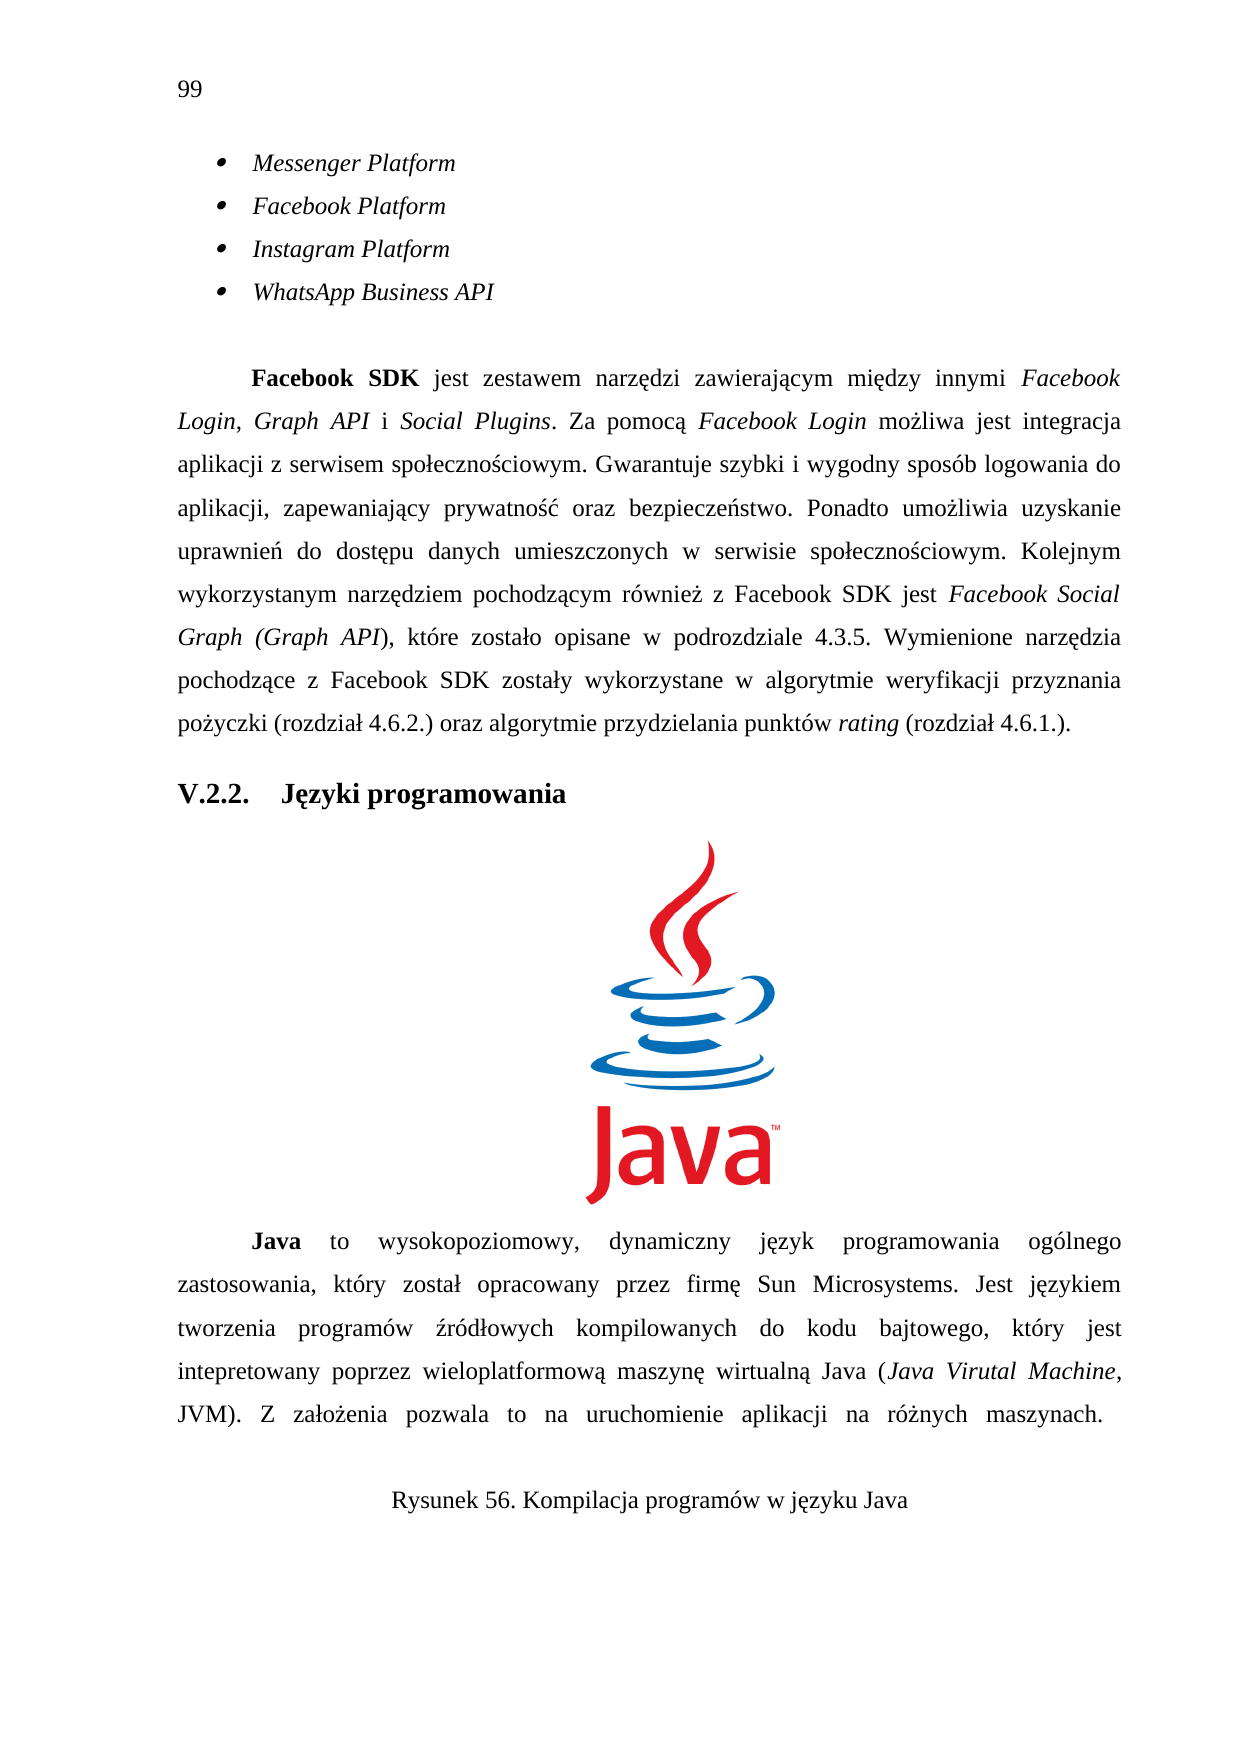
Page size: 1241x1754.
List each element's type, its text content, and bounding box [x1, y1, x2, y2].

text Facebook SDK jest zestawem narzędzi zawierającym między innymi Facebook Login, Graph API i Social Plugins. Za pomocą Facebook Login możliwa jest integracja aplikacji z serwisem społecznościowym. Gwarantuje szybki i wygodny sposób logowania do aplikacji, zapewaniający prywatność oraz bezpieczeństwo. Ponadto umożliwia uzyskanie uprawnień do dostępu danych umieszczonych w serwisie społecznościowym. Kolejnym wykorzystanym narzędziem pochodzącym również z Facebook SDK jest Facebook Social Graph (Graph API), które zostało opisane w podrozdziale 4.3.5. Wymienione narzędzia pochodzące z Facebook SDK zostały wykorzystane w algorytmie weryfikacji przyznania pożyczki (rozdział 4.6.2.) oraz algorytmie przydzielania punktów rating (rozdział 4.6.1.). [177, 363, 1122, 737]
text Java to wysokopoziomowy, dynamiczny język programowania ogólnego zastosowania, który został opracowany przez firmę Sun Microsystems. Jest językiem tworzenia programów źródłowych kompilowanych do kodu bajtowego, który jest intepretowany poprzez wieloplatformową maszynę wirtualną Java (Java Virutal Machine, JVM). Z założenia pozwala to na uruchomienie aplikacji na różnych maszynach. [177, 1226, 1122, 1471]
subtitle Języki programowania [177, 776, 1122, 810]
list Facebook Platform [215, 191, 1122, 219]
list WhatsApp Business API [215, 277, 1122, 306]
list Instagram Platform [215, 234, 1122, 263]
text Rysunek 56. Kompilacja programów w języku Java [177, 1485, 1122, 1514]
picture [552, 835, 821, 1213]
list Messenger Platform [215, 148, 1122, 176]
